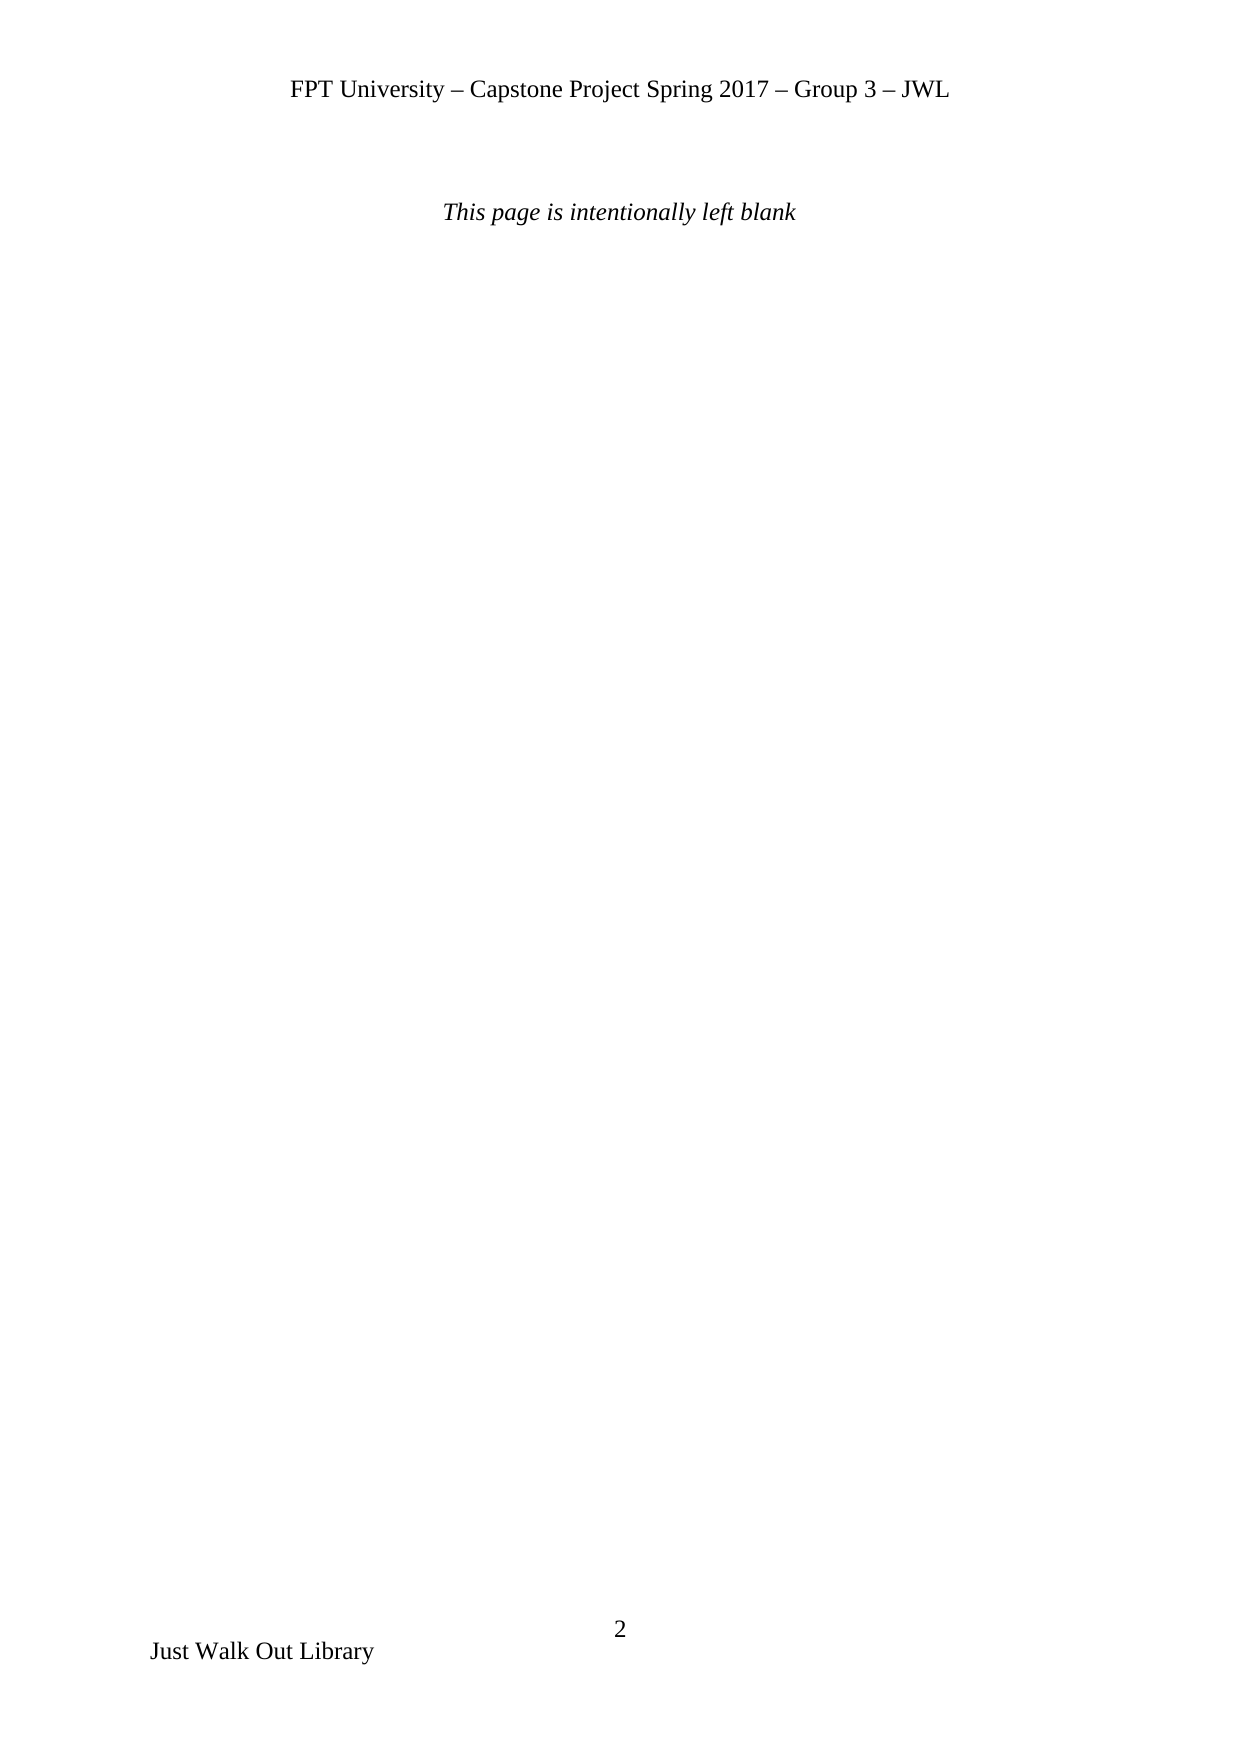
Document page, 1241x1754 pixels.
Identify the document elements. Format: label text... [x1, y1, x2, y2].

text This page is intentionally left blank [150, 197, 1090, 226]
